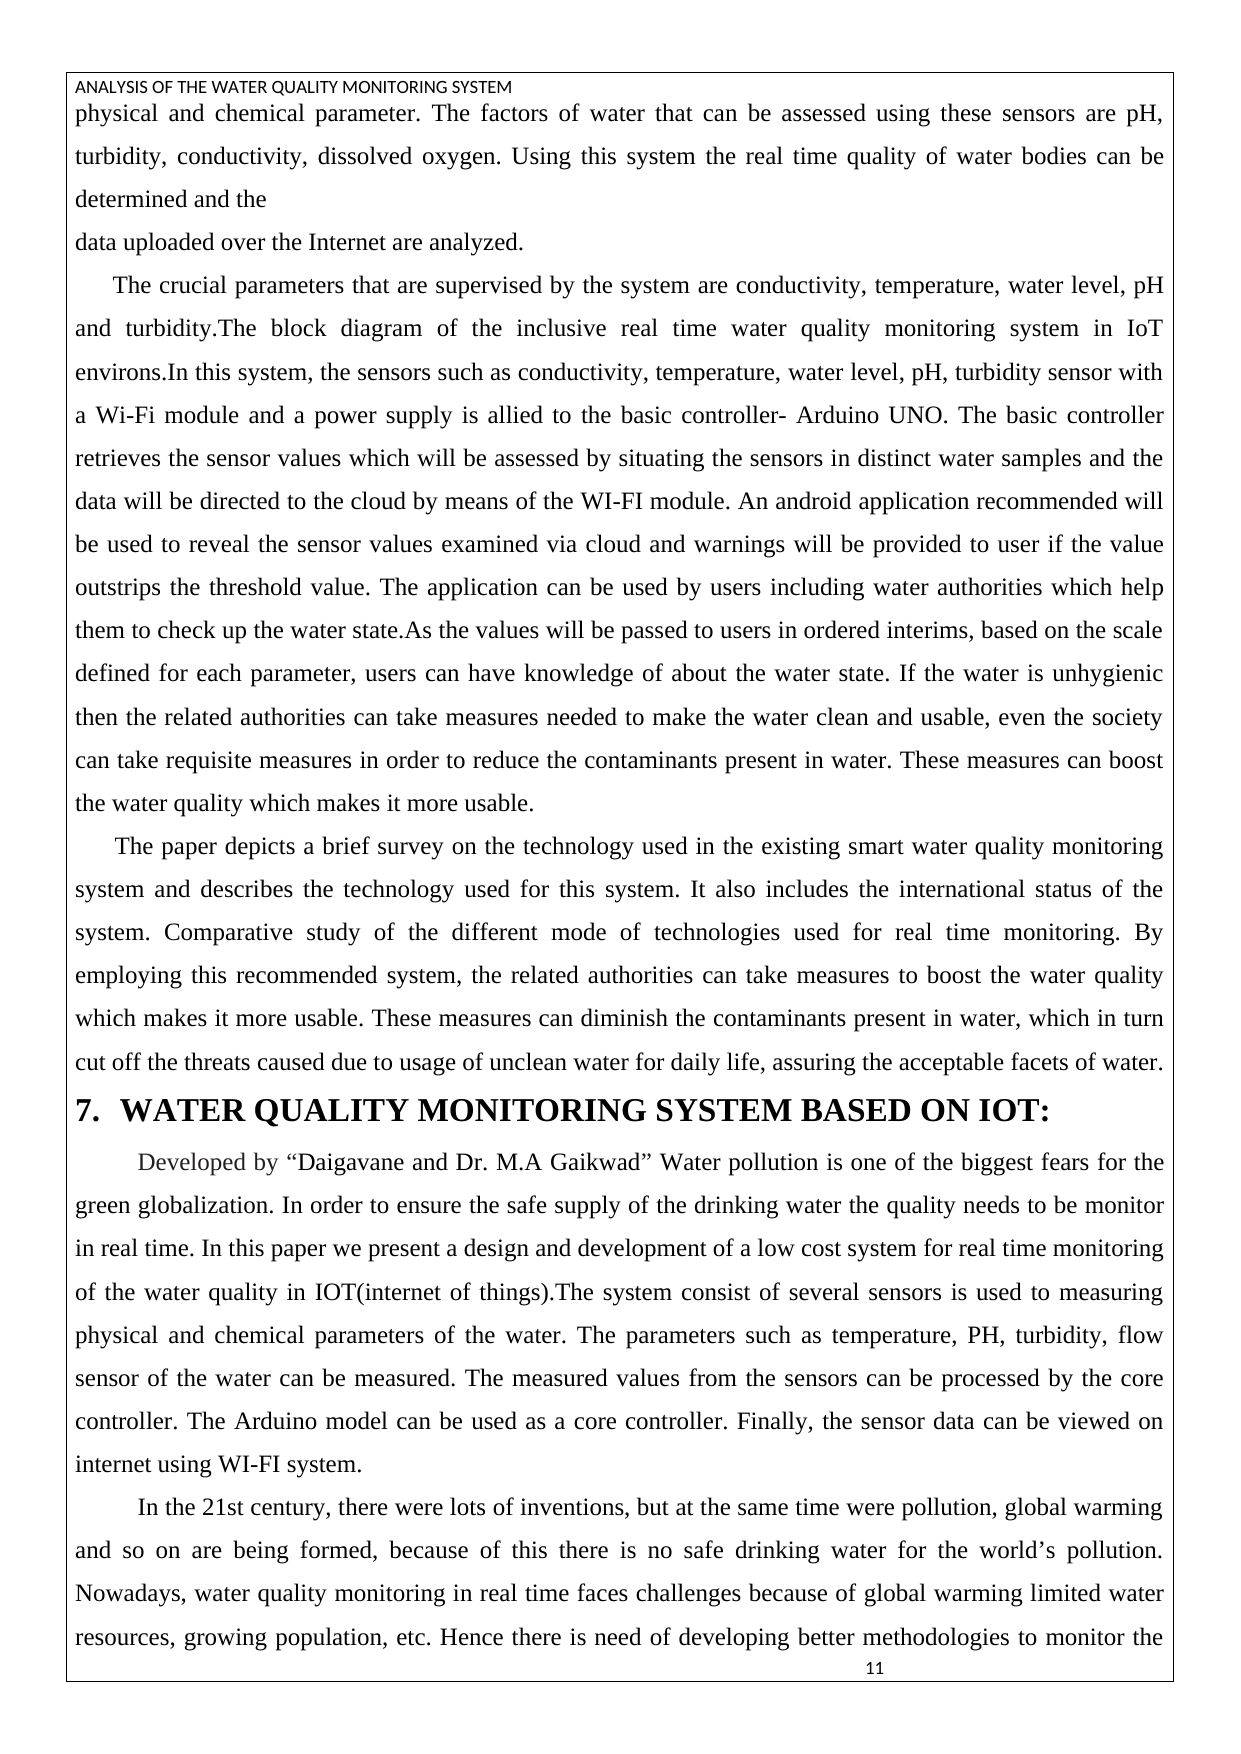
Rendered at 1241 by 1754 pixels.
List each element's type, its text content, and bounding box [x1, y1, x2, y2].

text The paper depicts a brief survey on the technology used in the existing smart water quality monitoring system and describes the technology used for this system. It also includes the international status of the system. Comparative study of the different mode of technologies used for real time monitoring. By employing this recommended system, the related authorities can take measures to boost the water quality which makes it more usable. These measures can diminish the contaminants present in water, which in turn cut off the threats caused due to usage of unclean water for daily life, assuring the acceptable facets of water. [75, 831, 1165, 1075]
text The crucial parameters that are supervised by the system are conductivity, temperature, water level, pH and turbidity.The block diagram of the inclusive real time water quality monitoring system in IoT environs.In this system, the sensors such as conductivity, temperature, water level, pH, turbidity sensor with a Wi-Fi module and a power supply is allied to the basic controller- Arduino UNO. The basic controller retrieves the sensor values which will be assessed by situating the sensors in distinct water samples and the data will be directed to the cloud by means of the WI-FI module. An android application recommended will be used to reveal the sensor values examined via cloud and warnings will be provided to user if the value outstrips the threshold value. The application can be used by users including water authorities which help them to check up the water state.As the values will be passed to users in ordered interims, based on the scale defined for each parameter, users can have knowledge of about the water state. If the water is unhygienic then the related authorities can take measures needed to make the water clean and usable, even the society can take requisite measures in order to reduce the contaminants present in water. These measures can boost the water quality which makes it more usable. [75, 270, 1165, 817]
text data uploaded over the Internet are analyzed. [75, 227, 1165, 256]
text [75, 98, 1165, 213]
list WATER QUALITY MONITORING SYSTEM BASED ON IOT: [75, 1090, 1165, 1128]
text Developed by “Daigavane and Dr. M.A Gaikwad” Water pollution is one of the biggest fears for the green globalization. In order to ensure the safe supply of the drinking water the quality needs to be monitor in real time. In this paper we present a design and development of a low cost system for real time monitoring of the water quality in IOT(internet of things).The system consist of several sensors is used to measuring physical and chemical parameters of the water. The parameters such as temperature, PH, turbidity, flow sensor of the water can be measured. The measured values from the sensors can be processed by the core controller. The Arduino model can be used as a core controller. Finally, the sensor data can be viewed on internet using WI-FI system. [75, 1147, 1165, 1478]
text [75, 1492, 1165, 1650]
